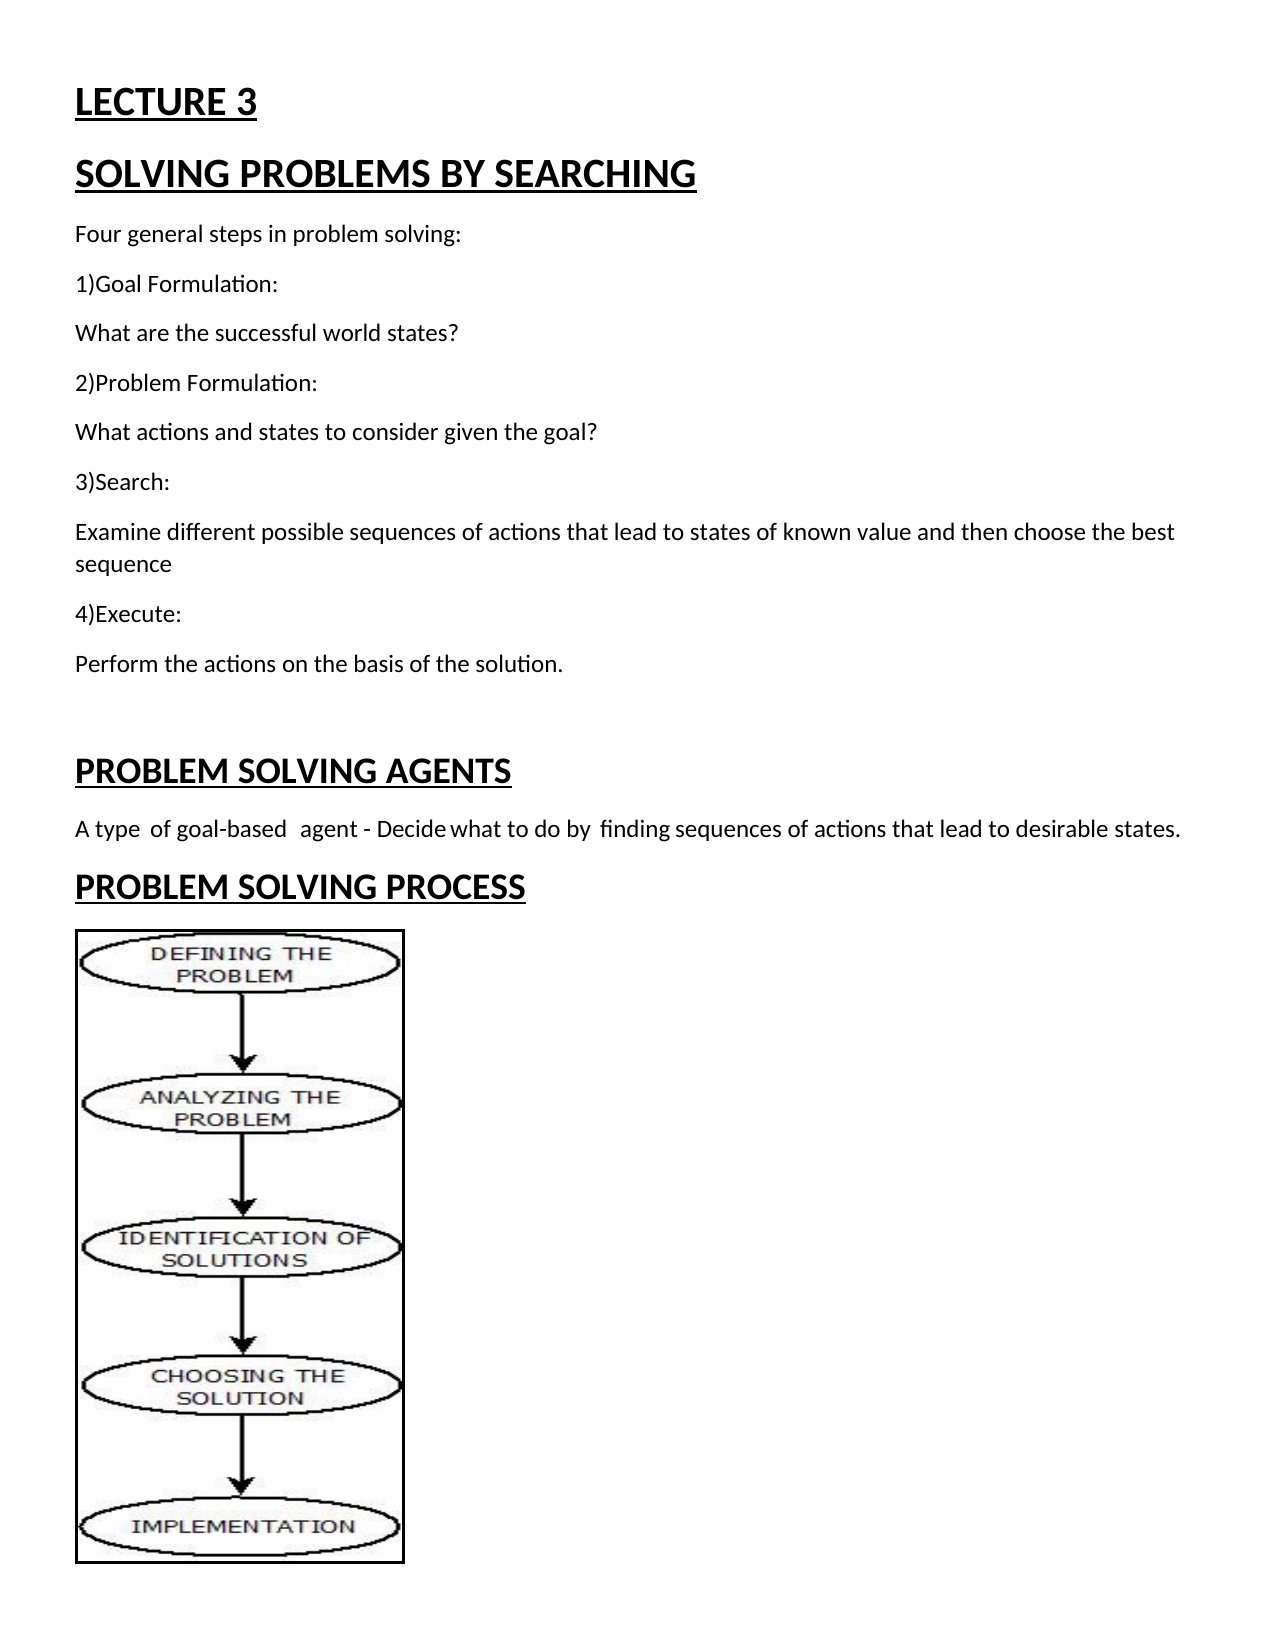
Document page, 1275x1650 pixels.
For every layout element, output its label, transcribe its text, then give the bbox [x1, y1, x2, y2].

text What actions and states to consider given the goal? [75, 416, 1200, 447]
text A type of goal-based agent - Decide what to do by finding sequences of actions that lead to desirable states. [75, 813, 1200, 843]
picture [78, 932, 402, 1561]
text 3)Search: [75, 466, 1200, 497]
text Perform the actions on the basis of the solution. [75, 648, 1200, 678]
text PROBLEM SOLVING AGENTS [75, 747, 1200, 793]
text SOLVING PROBLEMS BY SEARCHING [75, 147, 1200, 197]
text PROBLEM SOLVING PROCESS [75, 863, 1200, 908]
text 2)Problem Formulation: [75, 367, 1200, 397]
text 1)Goal Formulation: [75, 268, 1200, 298]
text What are the successful world states? [75, 317, 1200, 348]
text LECTURE 3 [75, 75, 1200, 126]
text Examine different possible sequences of actions that lead to states of known value and then choose the best sequence [75, 516, 1200, 579]
text Four general steps in problem solving: [75, 218, 1200, 249]
text 4)Execute: [75, 598, 1200, 629]
